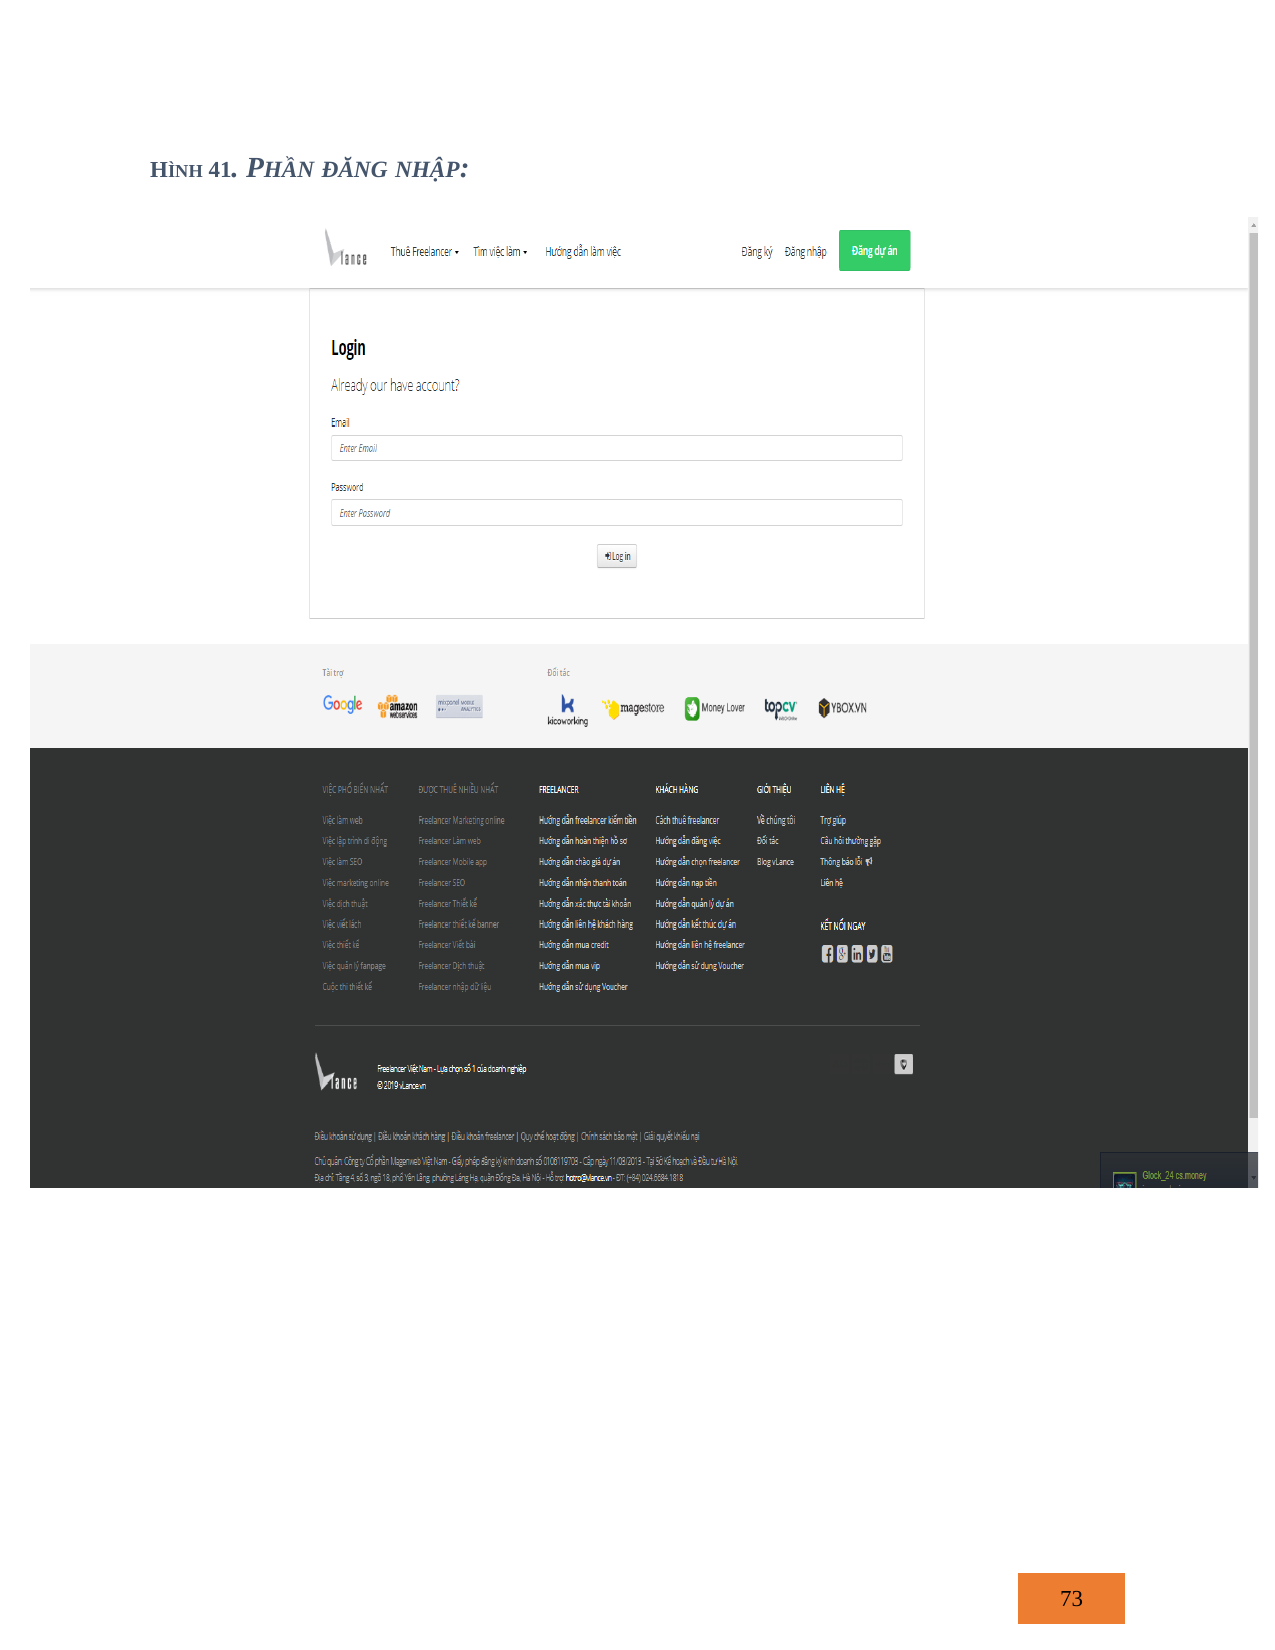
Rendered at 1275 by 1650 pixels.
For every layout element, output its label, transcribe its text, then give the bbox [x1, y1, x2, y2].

picture [30, 217, 1259, 1188]
text Hình 41. Phần đăng nhập: [150, 150, 1125, 183]
